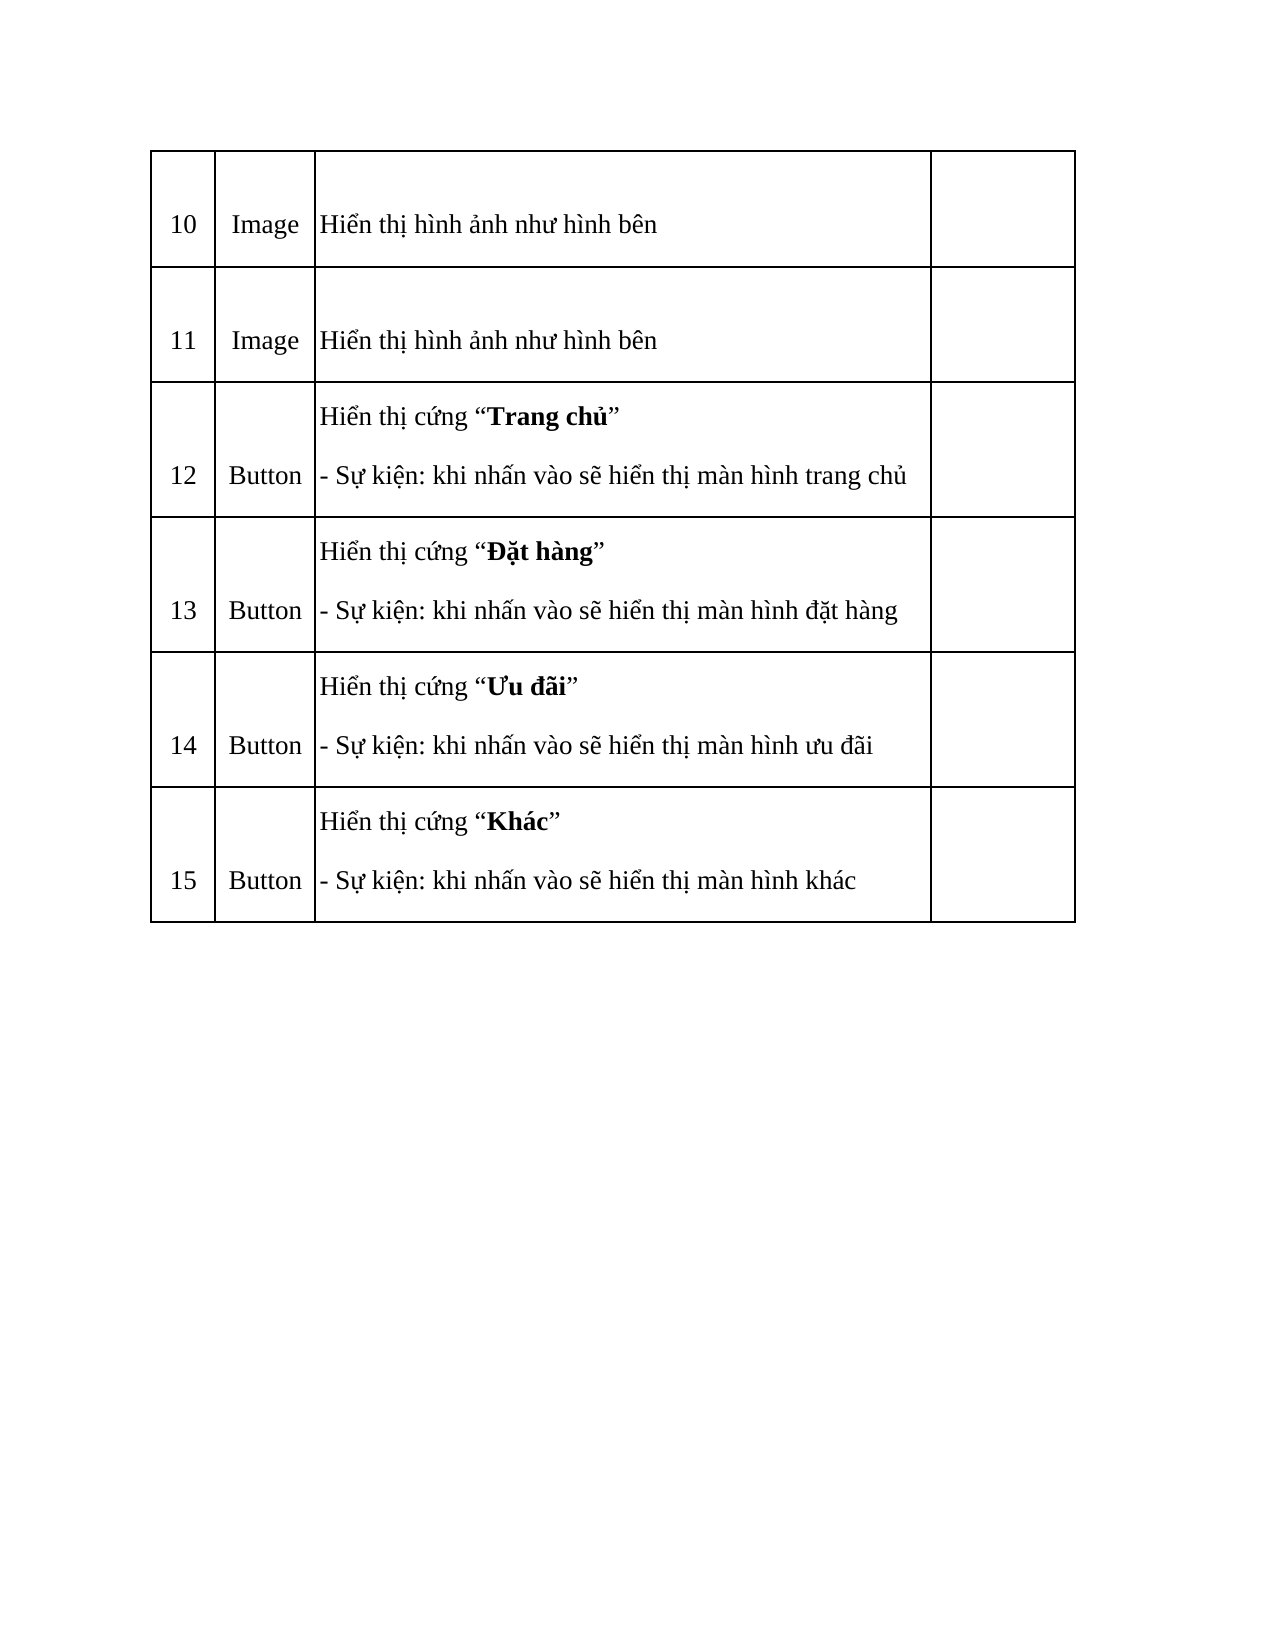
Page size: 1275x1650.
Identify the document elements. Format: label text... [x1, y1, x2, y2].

table_cell 14 [152, 653, 214, 786]
table_cell Button [216, 788, 314, 921]
table_cell Hiển thị hình ảnh như hình bên [316, 152, 930, 266]
table_cell 11 [152, 268, 214, 381]
table_cell [932, 653, 1074, 786]
table_cell Hiển thị cứng “Ưu đãi” - Sự kiện: khi nhấn vào sẽ hiển thị màn hình ưu đãi [316, 653, 930, 786]
table_cell Image [216, 268, 314, 381]
table_cell 12 [152, 383, 214, 516]
table_cell 15 [152, 788, 214, 921]
table_cell Hiển thị cứng “Khác” - Sự kiện: khi nhấn vào sẽ hiển thị màn hình khác [316, 788, 930, 921]
table_cell [932, 518, 1074, 651]
table_cell [932, 152, 1074, 266]
table_cell Hiển thị hình ảnh như hình bên [316, 268, 930, 381]
table_cell 10 [152, 152, 214, 266]
table_cell Button [216, 653, 314, 786]
table_cell Button [216, 383, 314, 516]
table_cell 13 [152, 518, 214, 651]
table_cell Button [216, 518, 314, 651]
table_cell Hiển thị cứng “Trang chủ” - Sự kiện: khi nhấn vào sẽ hiển thị màn hình trang chủ [316, 383, 930, 516]
table_cell Image [216, 152, 314, 266]
table_cell Hiển thị cứng “Đặt hàng” - Sự kiện: khi nhấn vào sẽ hiển thị màn hình đặt hàng [316, 518, 930, 651]
table_cell [932, 788, 1074, 921]
table_cell [932, 268, 1074, 381]
table_cell [932, 383, 1074, 516]
